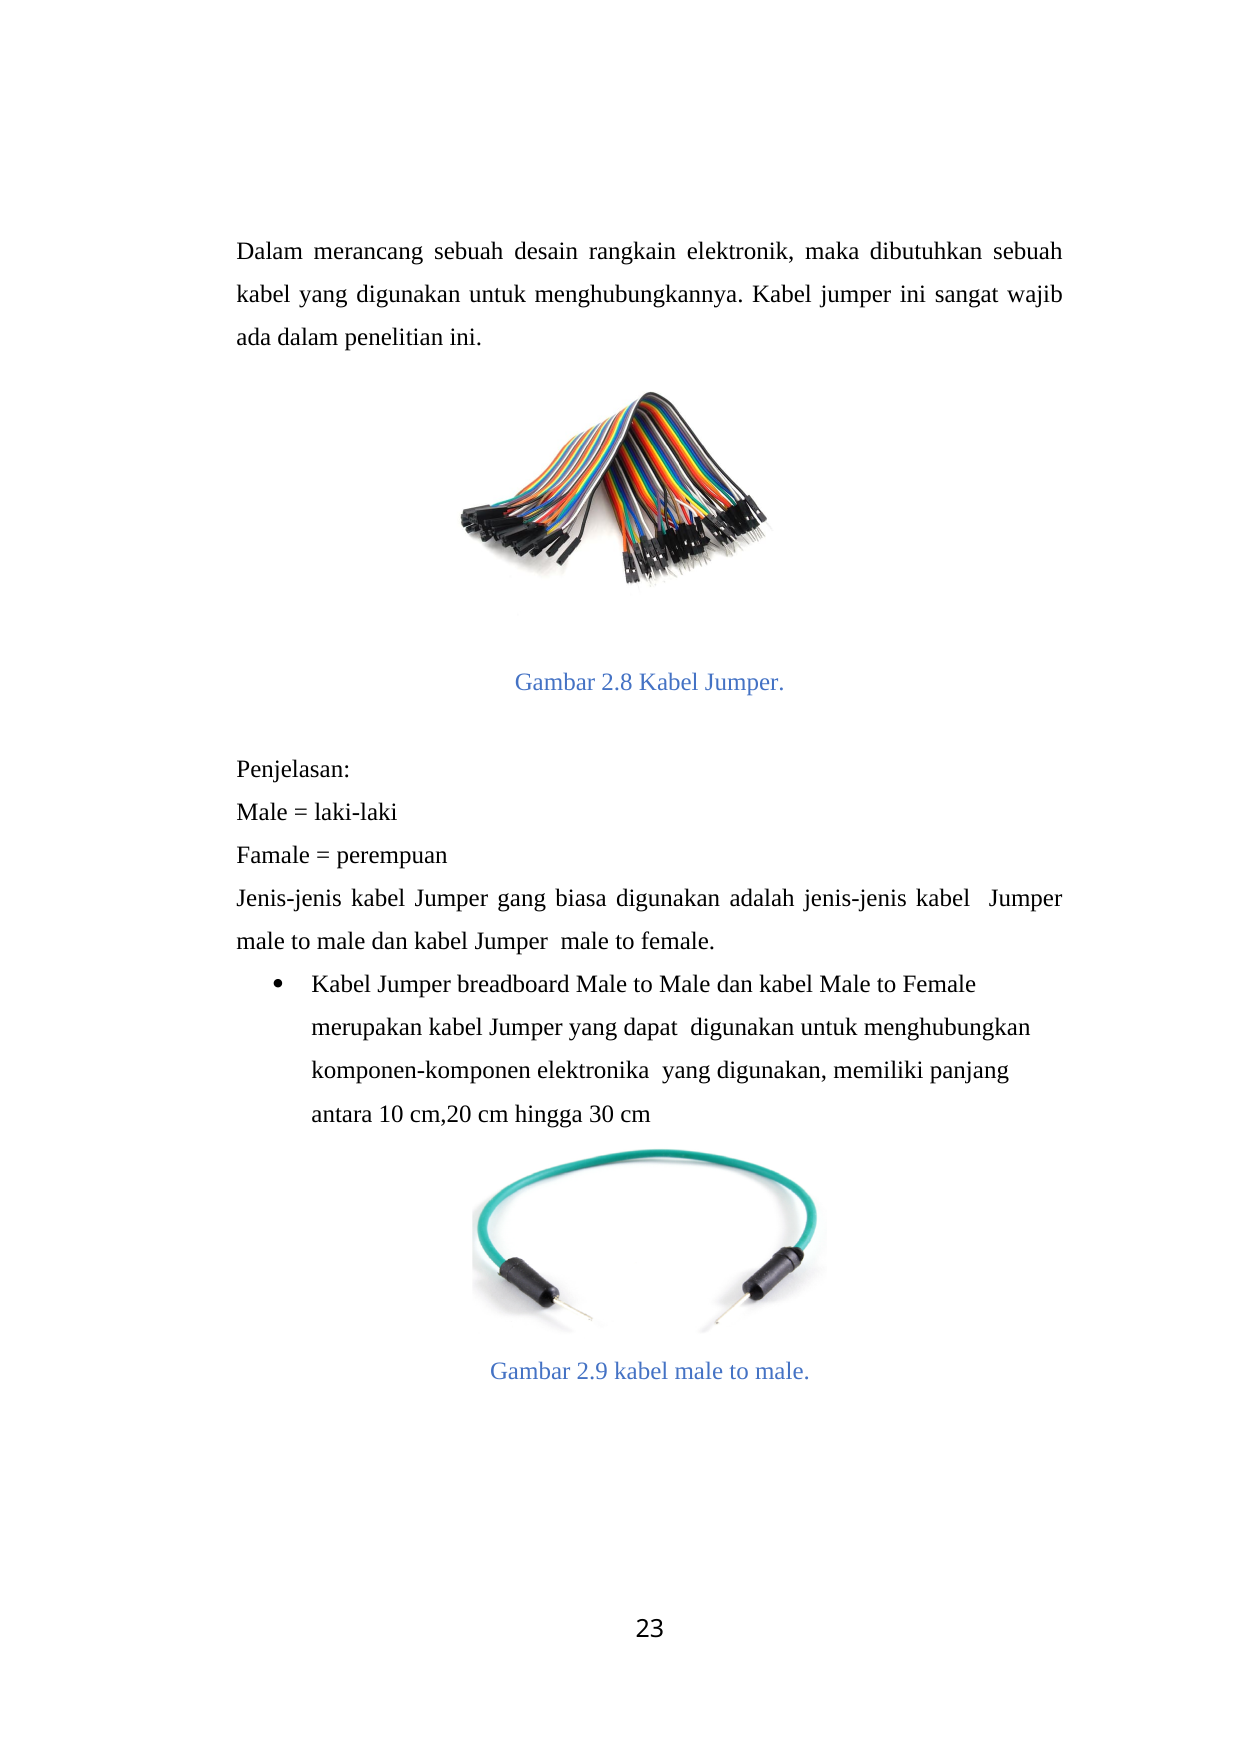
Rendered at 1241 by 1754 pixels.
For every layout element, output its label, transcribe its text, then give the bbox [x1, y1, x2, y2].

text Gambar 2.8 Kabel Jumper. [236, 667, 1063, 696]
picture [445, 367, 795, 630]
text Male = laki-laki [236, 797, 1063, 826]
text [236, 236, 1063, 351]
picture [472, 1141, 827, 1339]
text Gambar 2.9 kabel male to male. [236, 1356, 1063, 1384]
text Penjelasan: [236, 754, 1063, 782]
list Kabel Jumper breadboard Male to Male dan kabel Male to Female merupakan kabel Jumper yang dapat digunakan untuk menghubungkan komponen-komponen elektronika yang digunakan, memiliki panjang antara 10 cm,20 cm hingga 30 cm [274, 969, 1063, 1127]
text Jenis-jenis kabel Jumper gang biasa digunakan adalah jenis-jenis kabel Jumper male to male dan kabel Jumper male to female. [236, 883, 1063, 955]
text Famale = perempuan [236, 840, 1063, 869]
